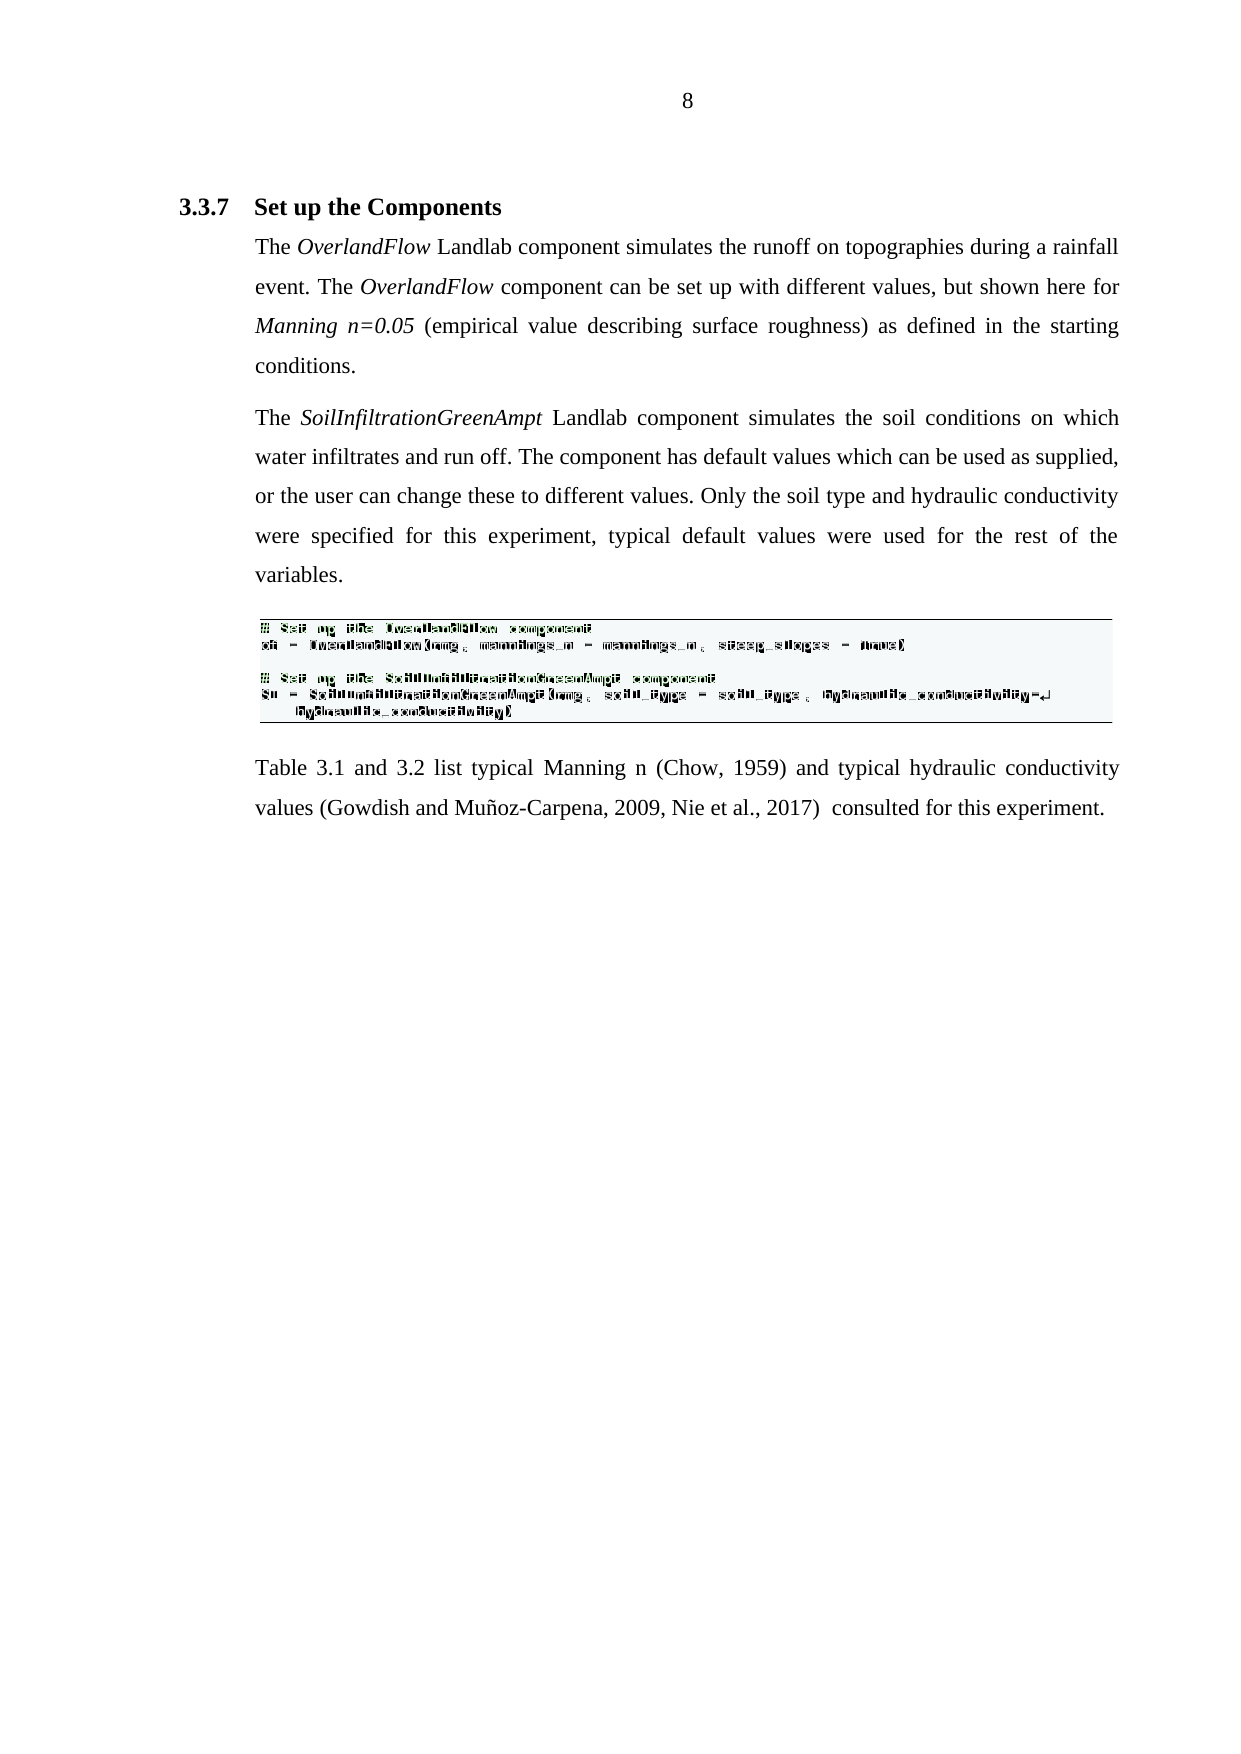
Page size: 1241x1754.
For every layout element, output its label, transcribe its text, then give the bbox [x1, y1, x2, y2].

text The SoilInfiltrationGreenAmpt Landlab component simulates the soil conditions on which water infiltrates and run off. The component has default values which can be used as supplied, or the user can change these to different values. Only the soil type and hydraulic conductivity were specified for this experiment, typical default values were used for the rest of the variables. [255, 404, 1120, 588]
text Table 3.1 and 3.2 list typical Manning n (Chow, 1959) and typical hydraulic conductivity values (Gowdish and Muñoz-Carpena, 2009, Nie et al., 2017) consulted for this experiment. [255, 754, 1120, 820]
subtitle Set up the Components [179, 192, 1120, 221]
text The OverlandFlow Landlab component simulates the runoff on topographies during a rainfall event. The OverlandFlow component can be set up with different values, but shown here for Manning n=0.05 (empirical value describing surface roughness) as defined in the starting conditions. [255, 233, 1120, 378]
